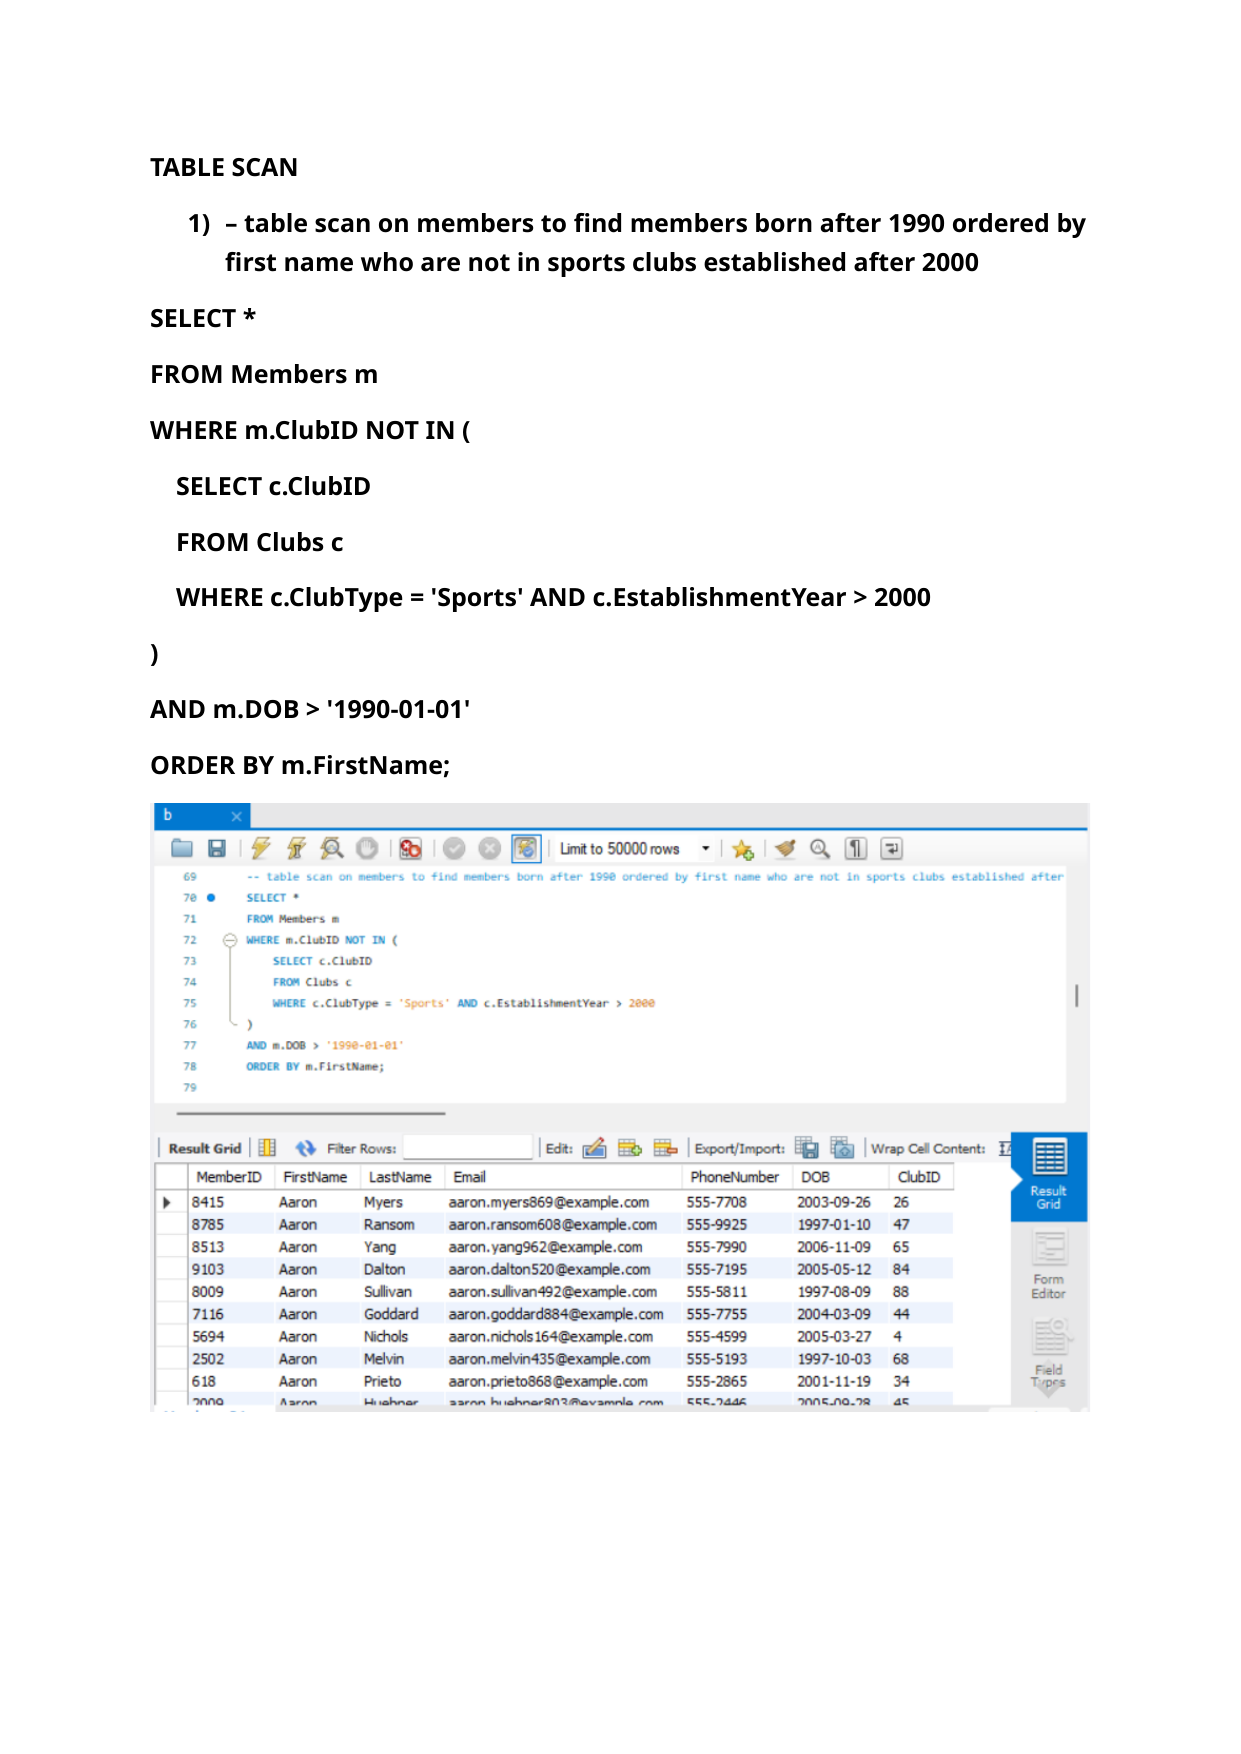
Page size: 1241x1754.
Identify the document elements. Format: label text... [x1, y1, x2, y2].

text SELECT c.ClubID [150, 468, 1090, 502]
text FROM Clubs c [150, 524, 1090, 558]
text ORDER BY m.FirstName; [150, 747, 1090, 782]
text WHERE c.ClubType = 'Sports' AND c.EstablishmentYear > 2000 [150, 580, 1090, 614]
text WHERE m.ClubID NOT IN ( [150, 412, 1090, 447]
picture [150, 803, 1091, 1412]
text ) [150, 636, 1090, 670]
list – table scan on members to find members born after 1990 ordered by first name who are not in sports clubs established after 2000 [187, 206, 1090, 279]
text TABLE SCAN [150, 150, 1090, 184]
text SELECT * [150, 301, 1090, 335]
text AND m.DOB > '1990-01-01' [150, 692, 1090, 726]
text FROM Members m [150, 357, 1090, 391]
